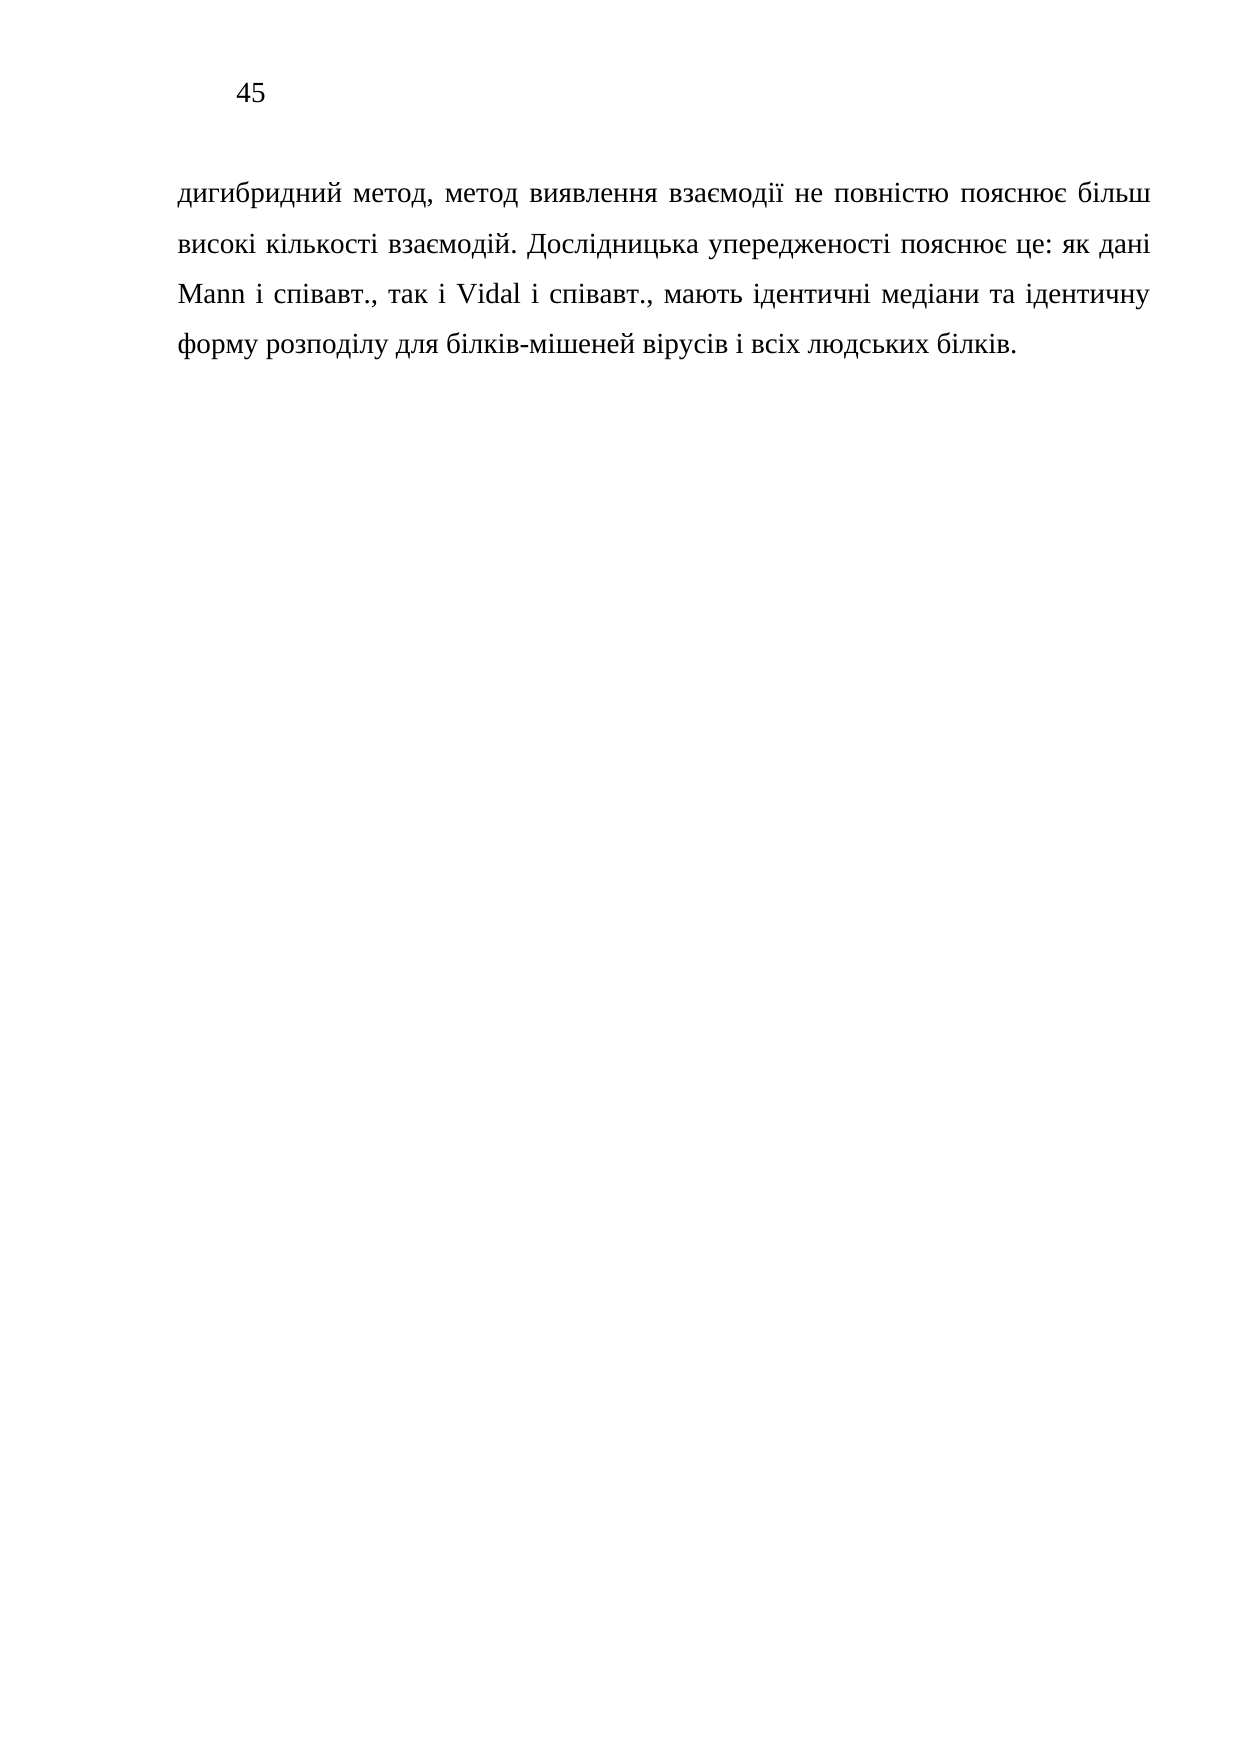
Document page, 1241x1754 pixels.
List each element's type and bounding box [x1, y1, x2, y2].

text [177, 176, 1152, 360]
